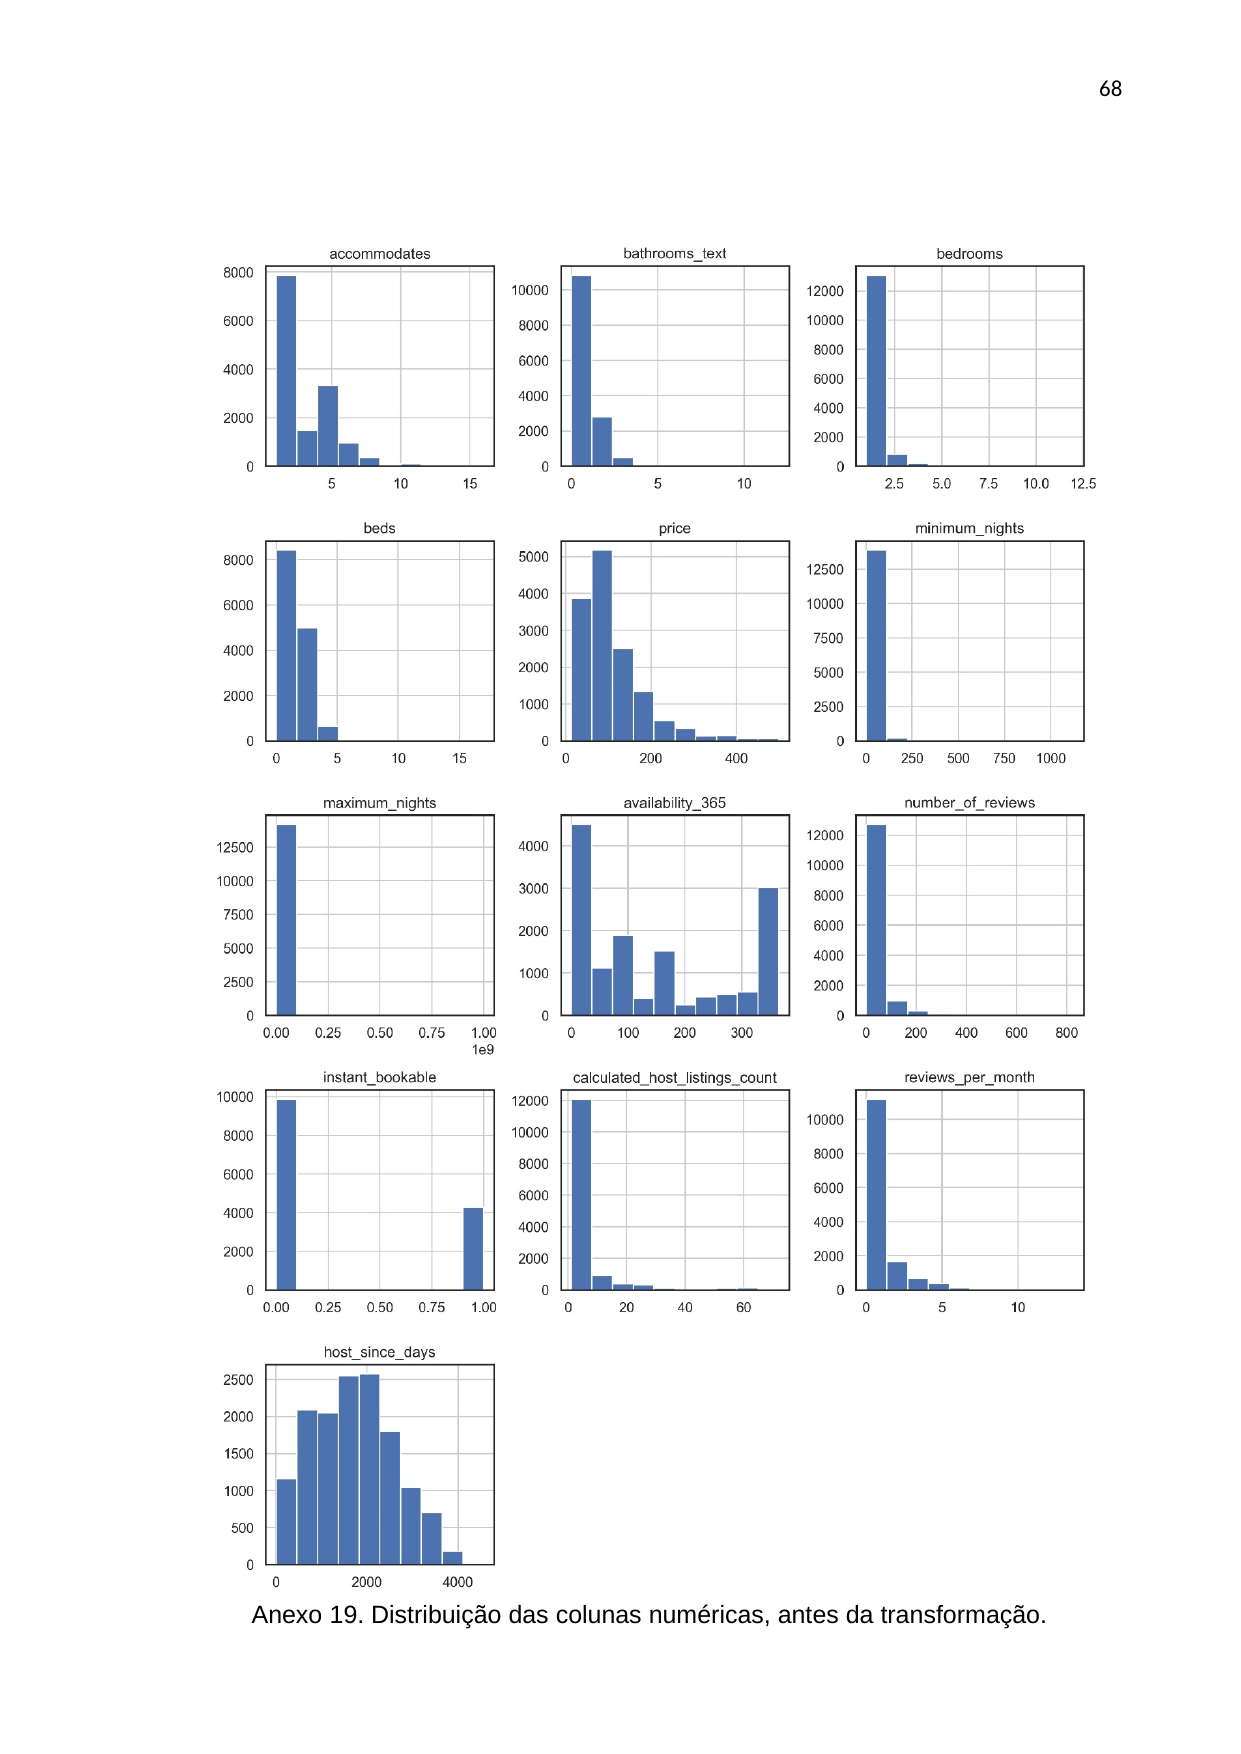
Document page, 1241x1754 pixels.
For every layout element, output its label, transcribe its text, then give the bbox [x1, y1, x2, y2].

text Anexo 19. Distribuição das colunas numéricas, antes da transformação. [177, 1600, 1122, 1629]
picture [199, 232, 1100, 1601]
